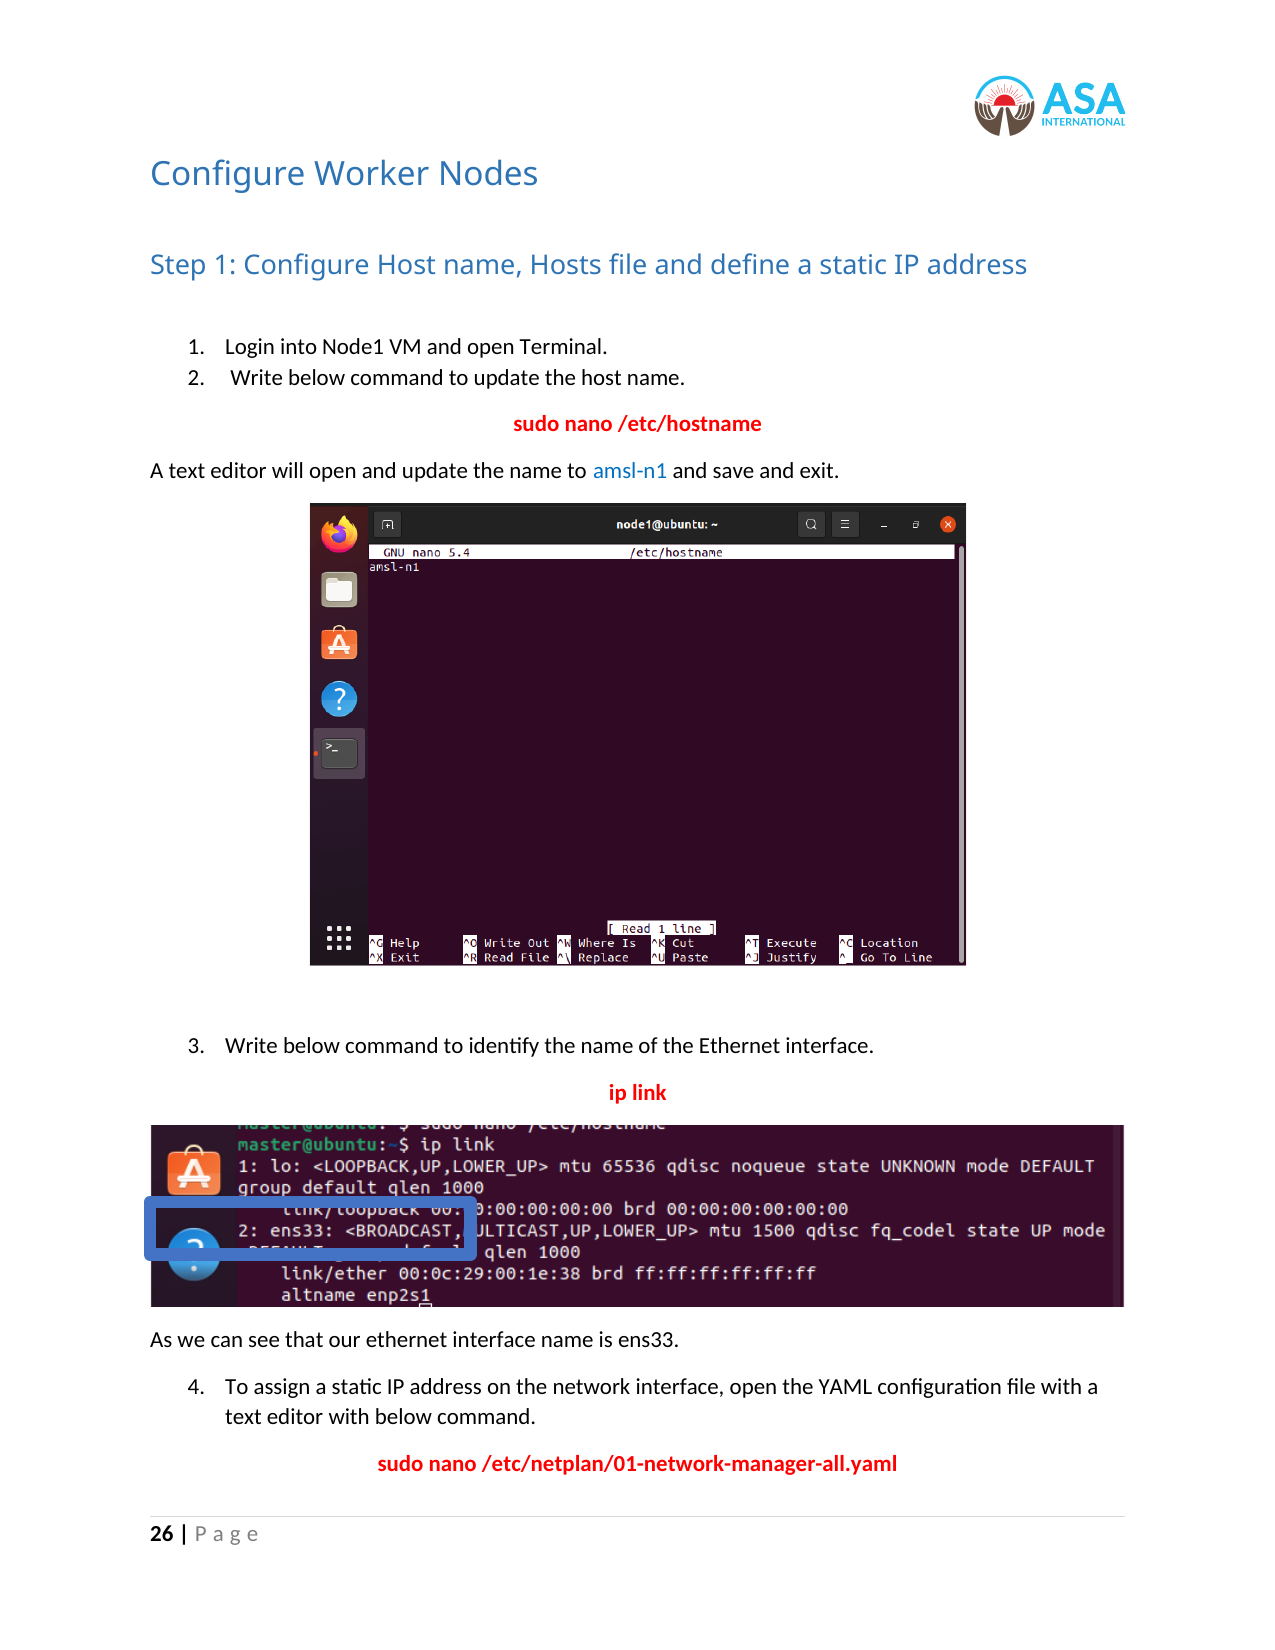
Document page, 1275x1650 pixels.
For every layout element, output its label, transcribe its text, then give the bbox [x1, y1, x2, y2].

list Login into Node1 VM and open Terminal. [187, 332, 1125, 361]
list Write below command to identify the name of the Ethernet interface. [187, 1032, 1125, 1060]
picture [156, 1208, 464, 1248]
picture [309, 503, 967, 966]
text A text editor will open and update the name to amsl-n1 and save and exit. [150, 456, 1125, 484]
text sudo nano /etc/netplan/01-network-manager-all.yaml [150, 1449, 1125, 1477]
subtitle Configure Worker Nodes [150, 150, 1125, 195]
text As we can see that our ethernet interface name is ens33. [150, 1325, 1125, 1353]
picture [973, 75, 1125, 138]
picture [150, 1125, 1125, 1307]
list Write below command to update the host name. [187, 363, 1125, 391]
list To assign a static IP address on the network interface, open the YAML configuration file with a text editor with below command. [187, 1372, 1125, 1431]
subtitle Step 1: Configure Host name, Hosts file and define a static IP address [150, 246, 1125, 283]
text ip link [150, 1078, 1125, 1107]
text sudo nano /etc/hostname [150, 409, 1125, 438]
